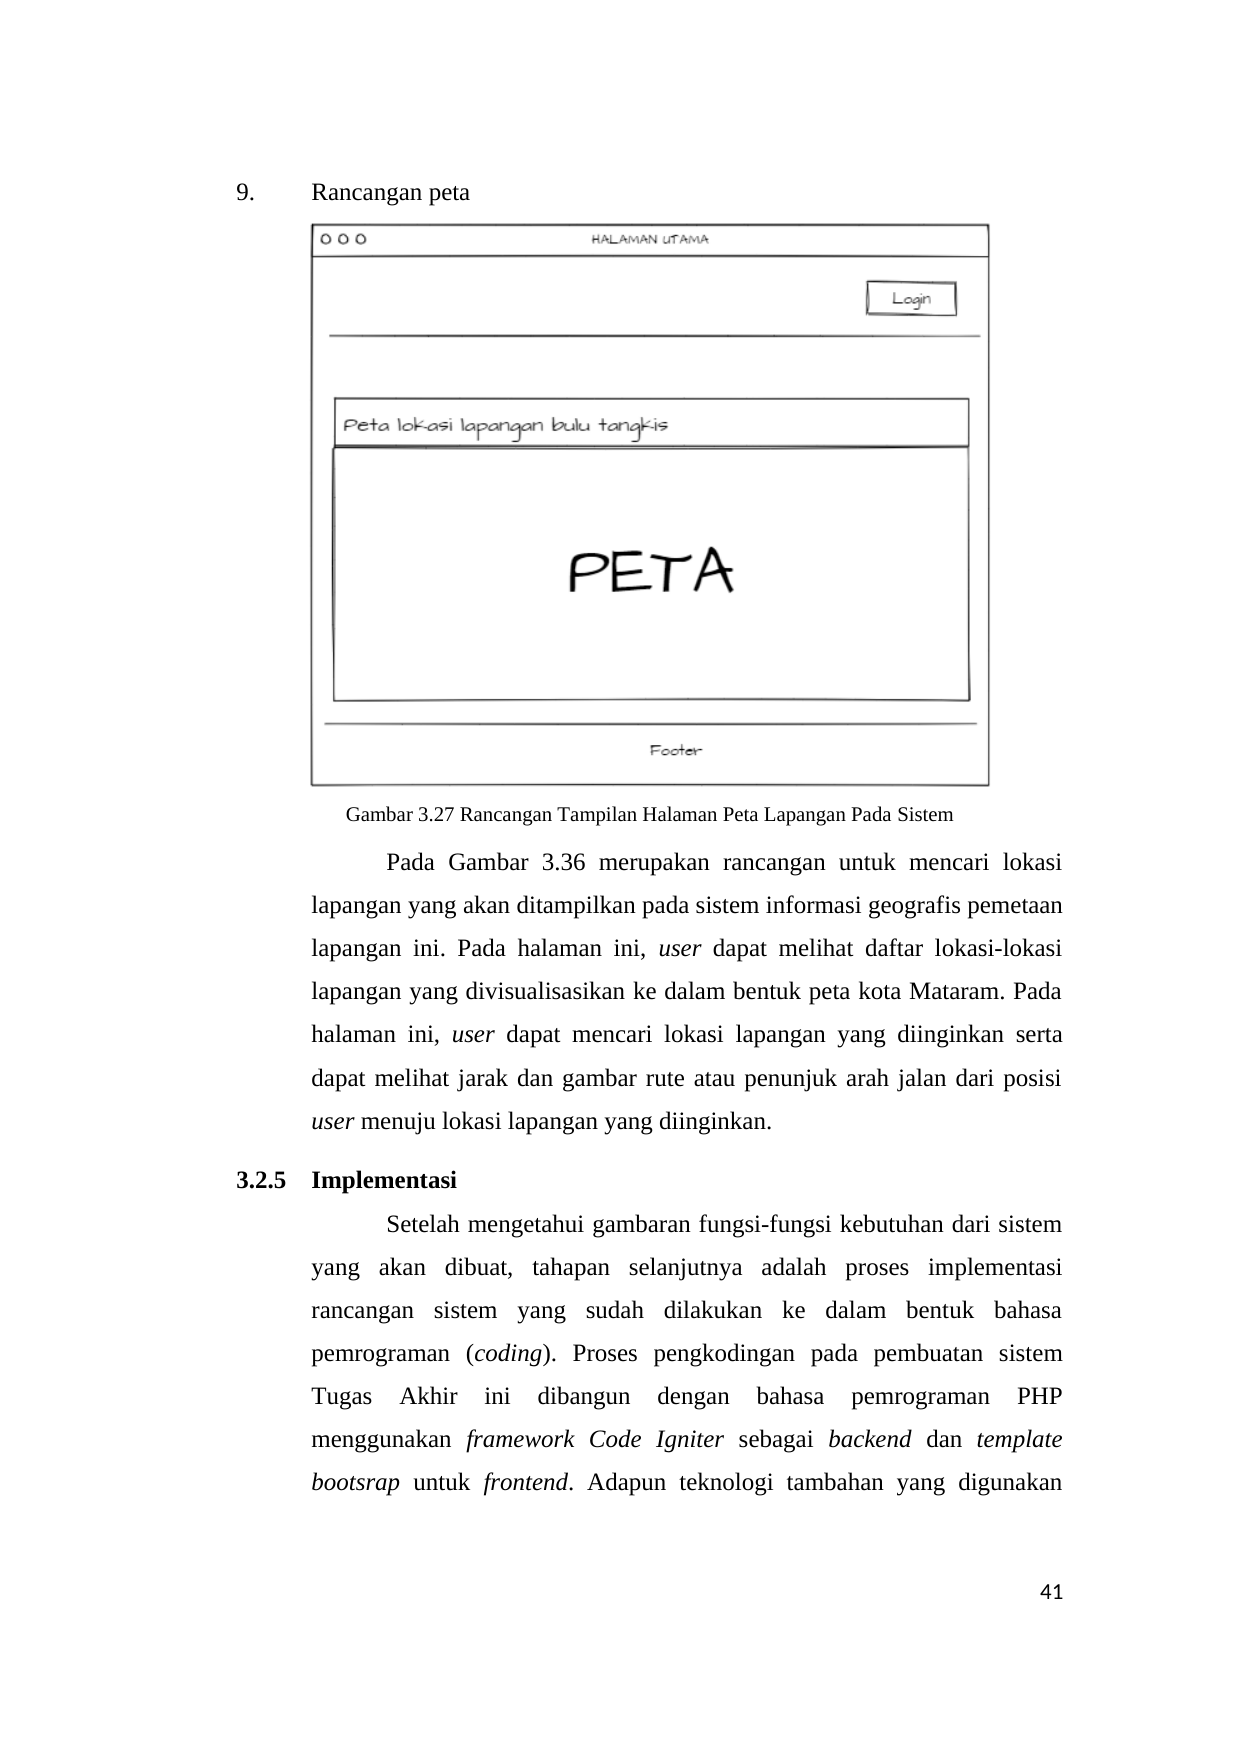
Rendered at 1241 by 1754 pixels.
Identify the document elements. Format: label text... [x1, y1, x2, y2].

subtitle Implementasi [236, 1166, 1063, 1194]
text Pada Gambar 3.36 merupakan rancangan untuk mencari lokasi lapangan yang akan ditampilkan pada sistem informasi geografis pemetaan lapangan ini. Pada halaman ini, user dapat melihat daftar lokasi-lokasi lapangan yang divisualisasikan ke dalam bentuk peta kota Mataram. Pada halaman ini, user dapat mencari lokasi lapangan yang diinginkan serta dapat melihat jarak dan gambar rute atau penunjuk arah jalan dari posisi user menuju lokasi lapangan yang diinginkan. [311, 847, 1063, 1134]
picture [307, 220, 992, 789]
list Rancangan peta [236, 177, 1063, 206]
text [311, 1209, 1063, 1496]
